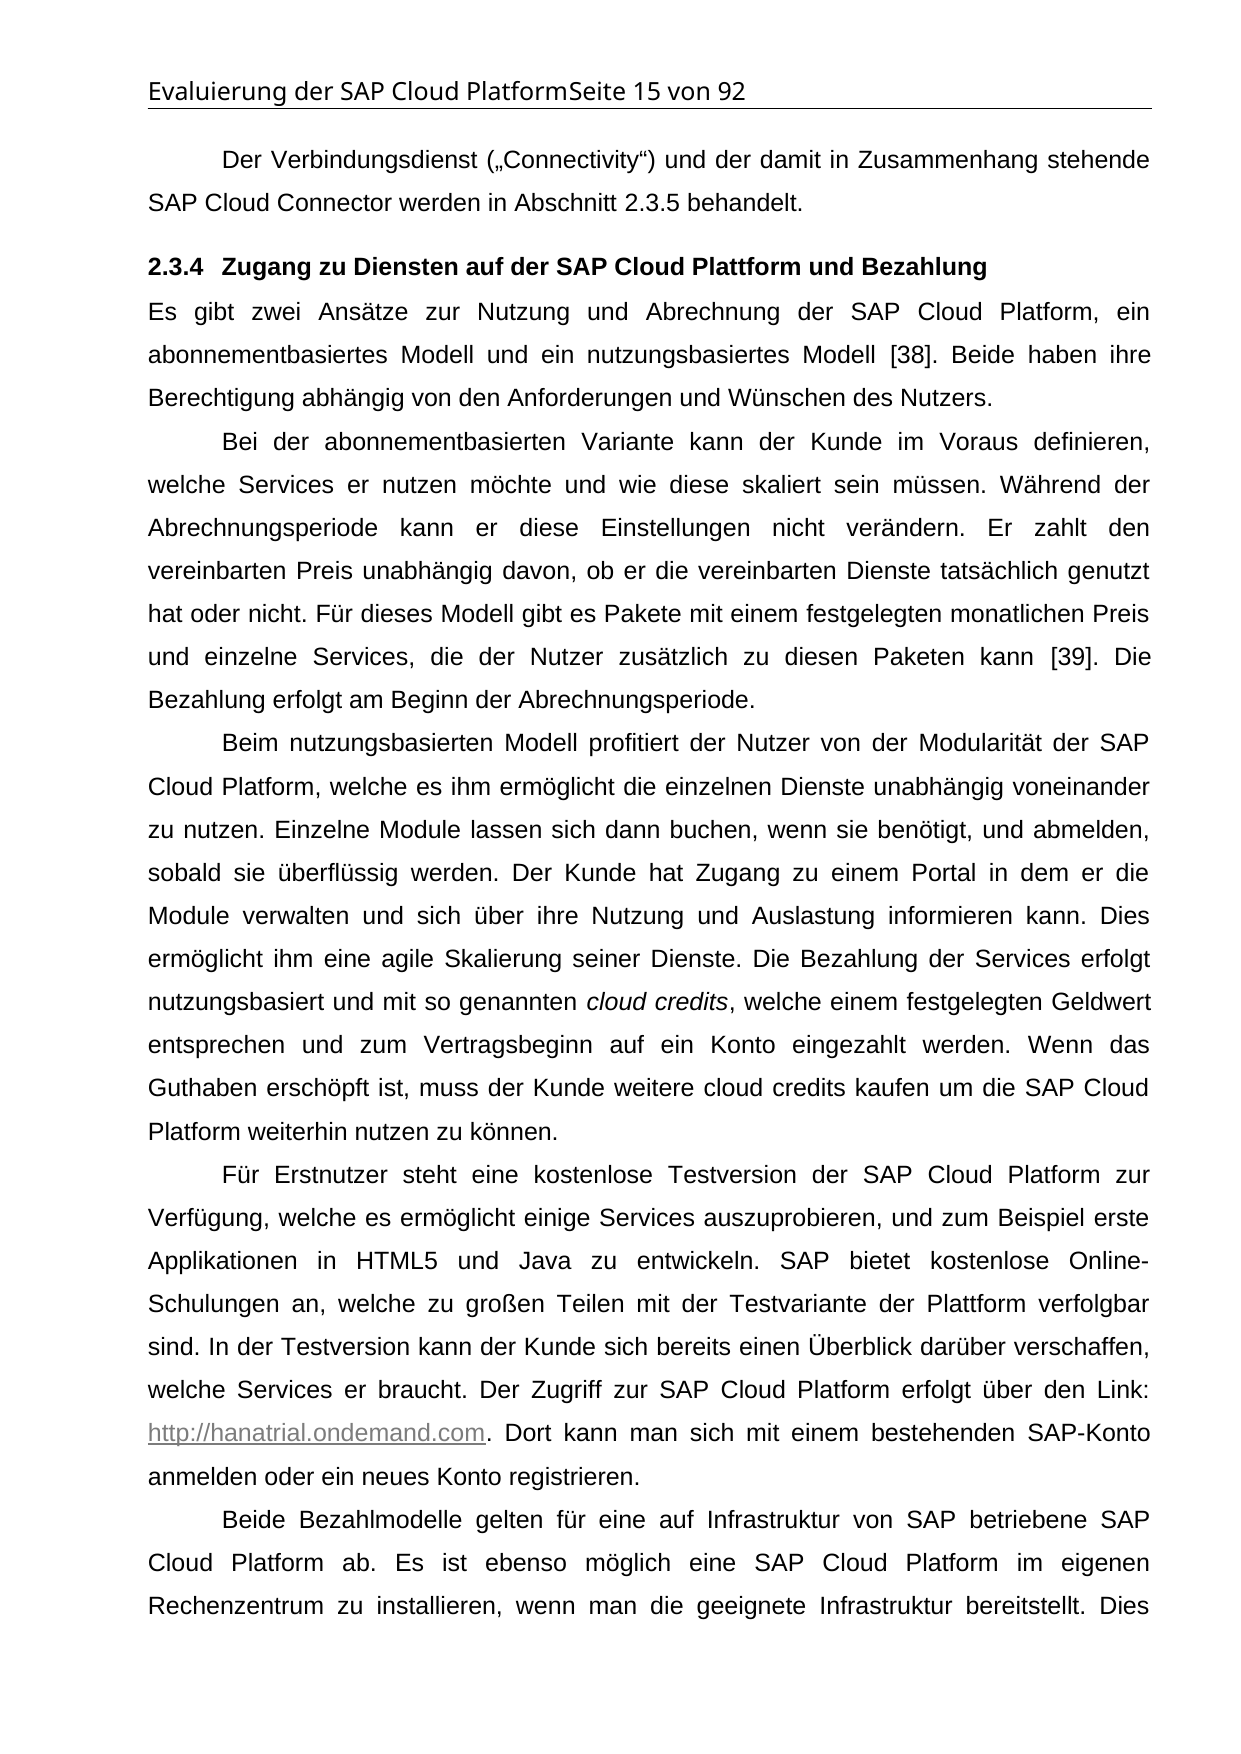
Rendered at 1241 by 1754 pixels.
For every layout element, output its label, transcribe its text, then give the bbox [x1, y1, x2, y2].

text Es gibt zwei Ansätze zur Nutzung und Abrechnung der SAP Cloud Platform, ein abonnementbasiertes Modell und ein nutzungsbasiertes Modell . Beide haben ihre Berechtigung abhängig von den Anforderungen und Wünschen des Nutzers. [148, 297, 1152, 412]
text Für Erstnutzer steht eine kostenlose Testversion der SAP Cloud Platform zur Verfügung, welche es ermöglicht einige Services auszuprobieren, und zum Beispiel erste Applikationen in HTML5 und Java zu entwickeln. SAP bietet kostenlose Online-Schulungen an, welche zu großen Teilen mit der Testvariante der Plattform verfolgbar sind. In der Testversion kann der Kunde sich bereits einen Überblick darüber verschaffen, welche Services er braucht. Der Zugriff zur SAP Cloud Platform erfolgt über den Link: http://hanatrial.ondemand.com. Dort kann man sich mit einem bestehenden SAP-Konto anmelden oder ein neues Konto registrieren. [148, 1159, 1152, 1490]
subtitle Zugang zu Diensten auf der SAP Cloud Plattform und Bezahlung [148, 252, 1152, 281]
text Beim nutzungsbasierten Modell profitiert der Nutzer von der Modularität der SAP Cloud Platform, welche es ihm ermöglicht die einzelnen Dienste unabhängig voneinander zu nutzen. Einzelne Module lassen sich dann buchen, wenn sie benötigt, und abmelden, sobald sie überflüssig werden. Der Kunde hat Zugang zu einem Portal in dem er die Module verwalten und sich über ihre Nutzung und Auslastung informieren kann. Dies ermöglicht ihm eine agile Skalierung seiner Dienste. Die Bezahlung der Services erfolgt nutzungsbasiert und mit so genannten cloud credits, welche einem festgelegten Geldwert entsprechen und zum Vertragsbeginn auf ein Konto eingezahlt werden. Wenn das Guthaben erschöpft ist, muss der Kunde weitere cloud credits kaufen um die SAP Cloud Platform weiterhin nutzen zu können. [148, 728, 1152, 1145]
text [148, 1504, 1152, 1619]
text Der Verbindungsdienst („Connectivity“) und der damit in Zusammenhang stehende SAP Cloud Connector werden in Abschnitt 2.3.5 behandelt. [148, 145, 1152, 217]
text Bei der abonnementbasierten Variante kann der Kunde im Voraus definieren, welche Services er nutzen möchte und wie diese skaliert sein müssen. Während der Abrechnungsperiode kann er diese Einstellungen nicht verändern. Er zahlt den vereinbarten Preis unabhängig davon, ob er die vereinbarten Dienste tatsächlich genutzt hat oder nicht. Für dieses Modell gibt es Pakete mit einem festgelegten monatlichen Preis und einzelne Services, die der Nutzer zusätzlich zu diesen Paketen kann . Die Bezahlung erfolgt am Beginn der Abrechnungsperiode. [148, 426, 1152, 714]
